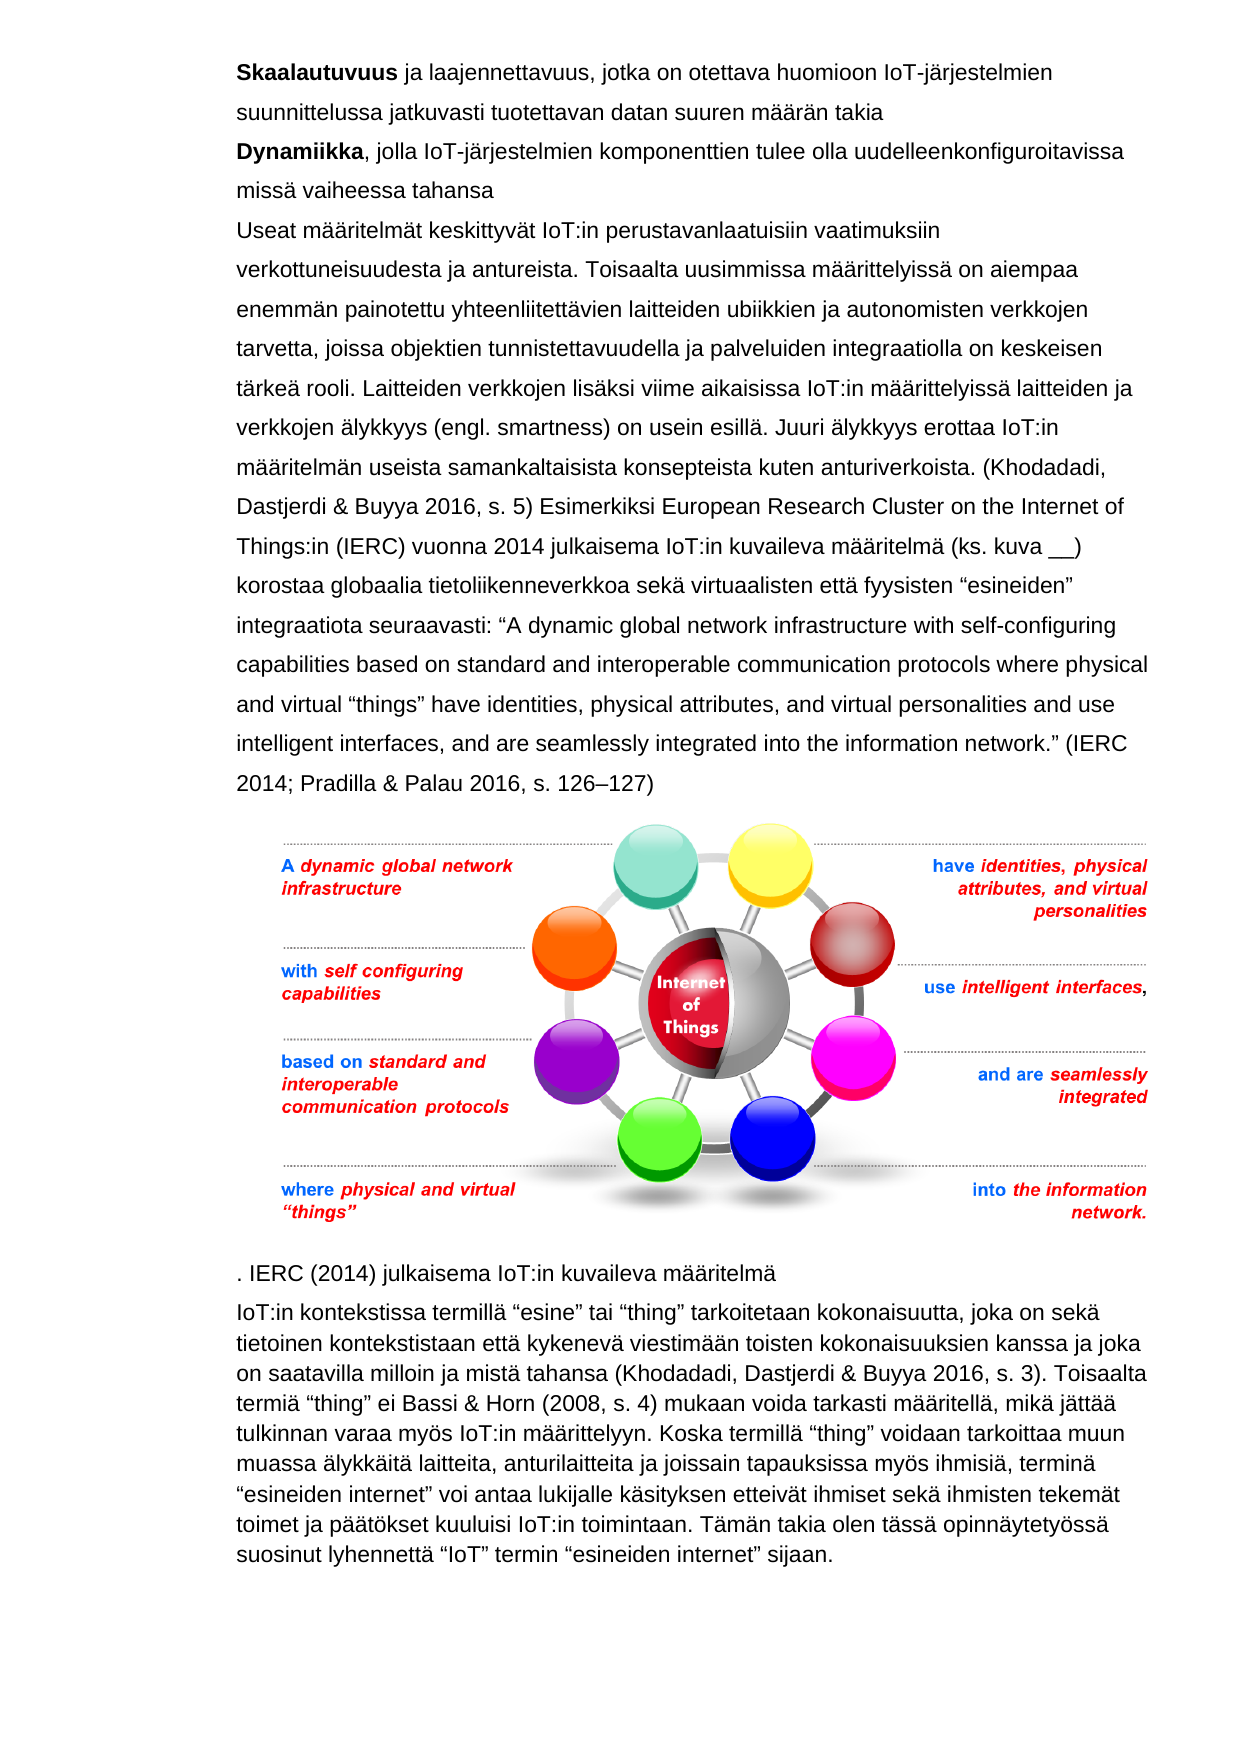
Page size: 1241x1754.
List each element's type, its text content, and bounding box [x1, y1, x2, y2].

picture [255, 809, 1171, 1247]
text IoT:in kontekstissa termillä “esine” tai “thing” tarkoitetaan kokonaisuutta, joka on sekä tietoinen kontekstistaan että kykenevä viestimään toisten kokonaisuuksien kanssa ja joka on saatavilla milloin ja mistä tahansa (Khodadadi, Dastjerdi & Buyya 2016, s. 3). Toisaalta termiä “thing” ei Bassi & Horn (2008, s. 4) mukaan voida tarkasti määritellä, mikä jättää tulkinnan varaa myös IoT:in määrittelyyn. Koska termillä “thing” voidaan tarkoittaa muun muassa älykkäitä laitteita, anturilaitteita ja joissain tapauksissa myös ihmisiä, terminä “esineiden internet” voi antaa lukijalle käsityksen etteivät ihmiset sekä ihmisten tekemät toimet ja päätökset kuuluisi IoT:in toimintaan. Tämän takia olen tässä opinnäytetyössä suosinut lyhennettä “IoT” termin “esineiden internet” sijaan. [236, 1299, 1152, 1567]
